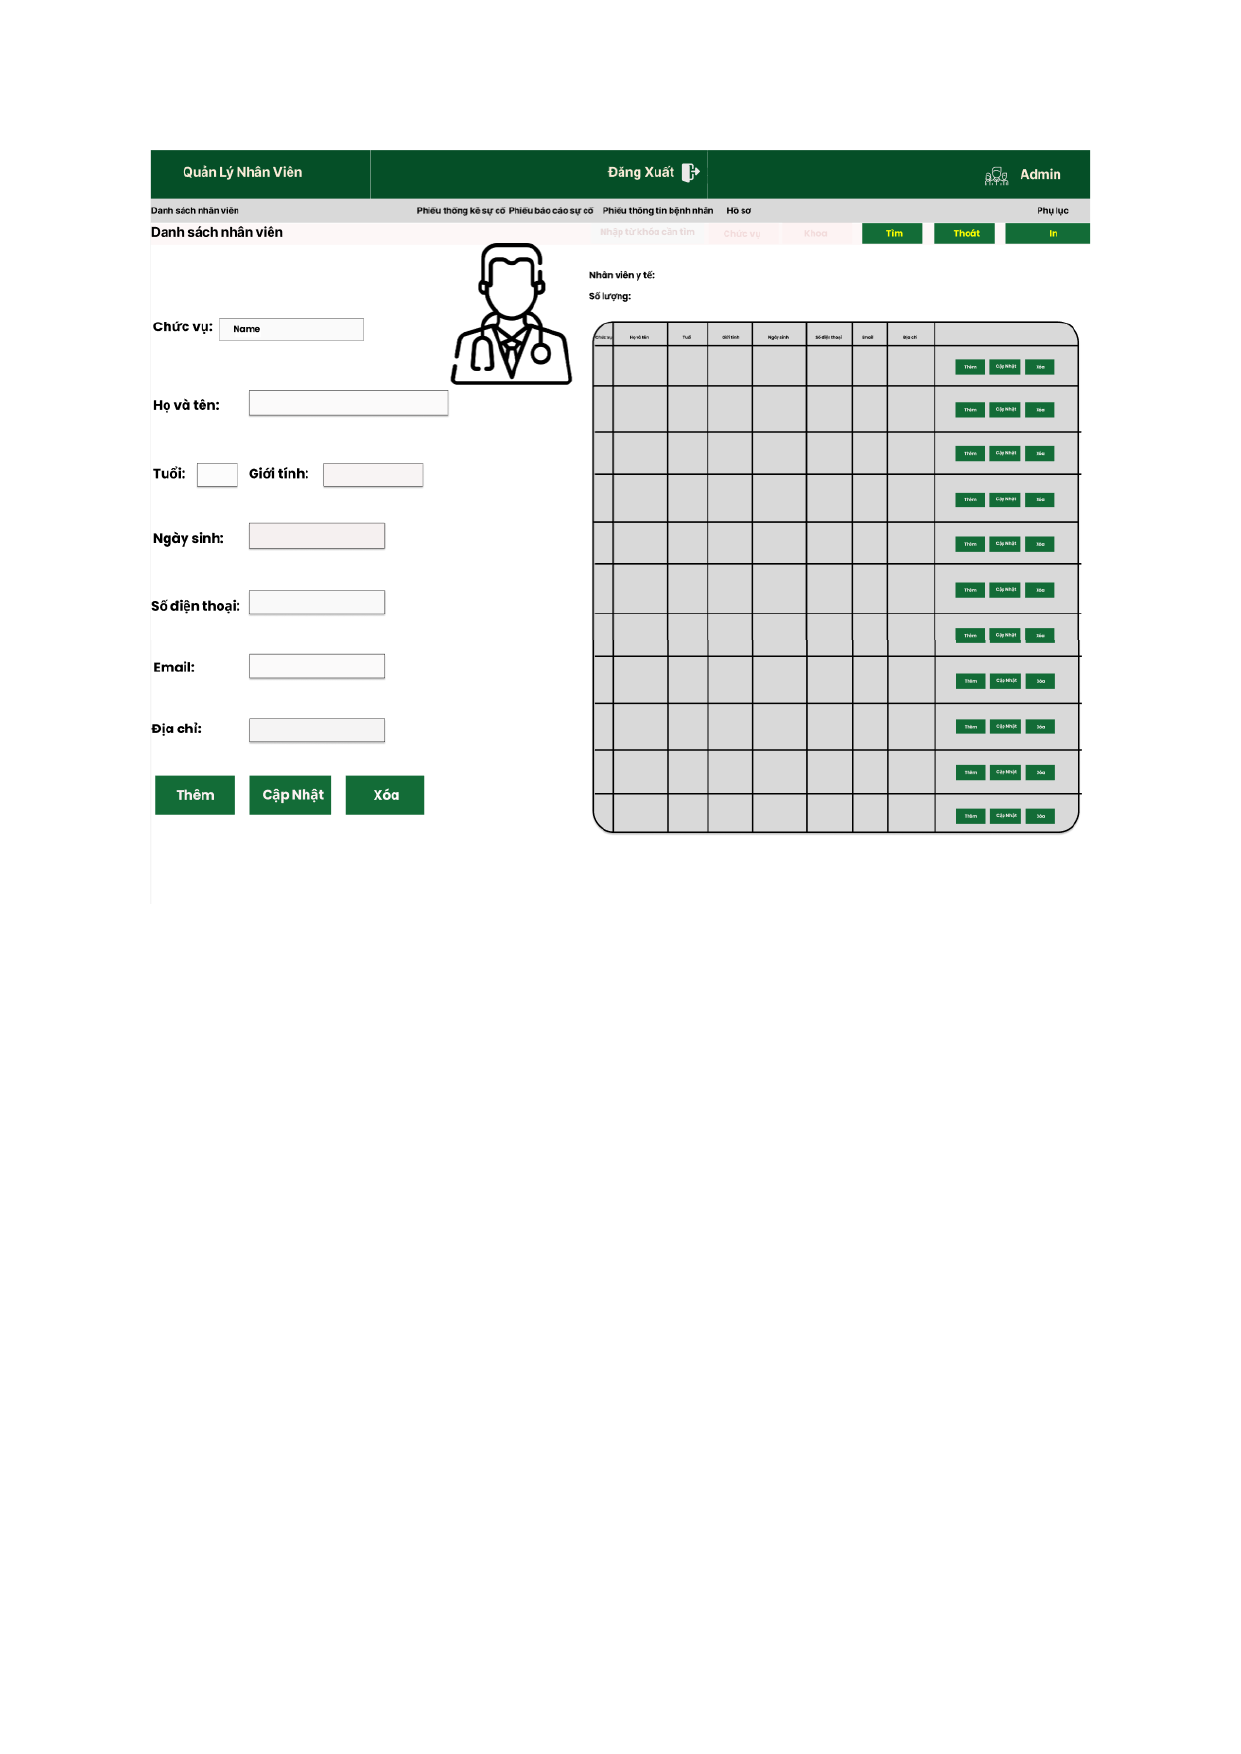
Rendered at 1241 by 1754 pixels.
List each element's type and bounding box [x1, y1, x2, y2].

picture [150, 150, 1091, 904]
